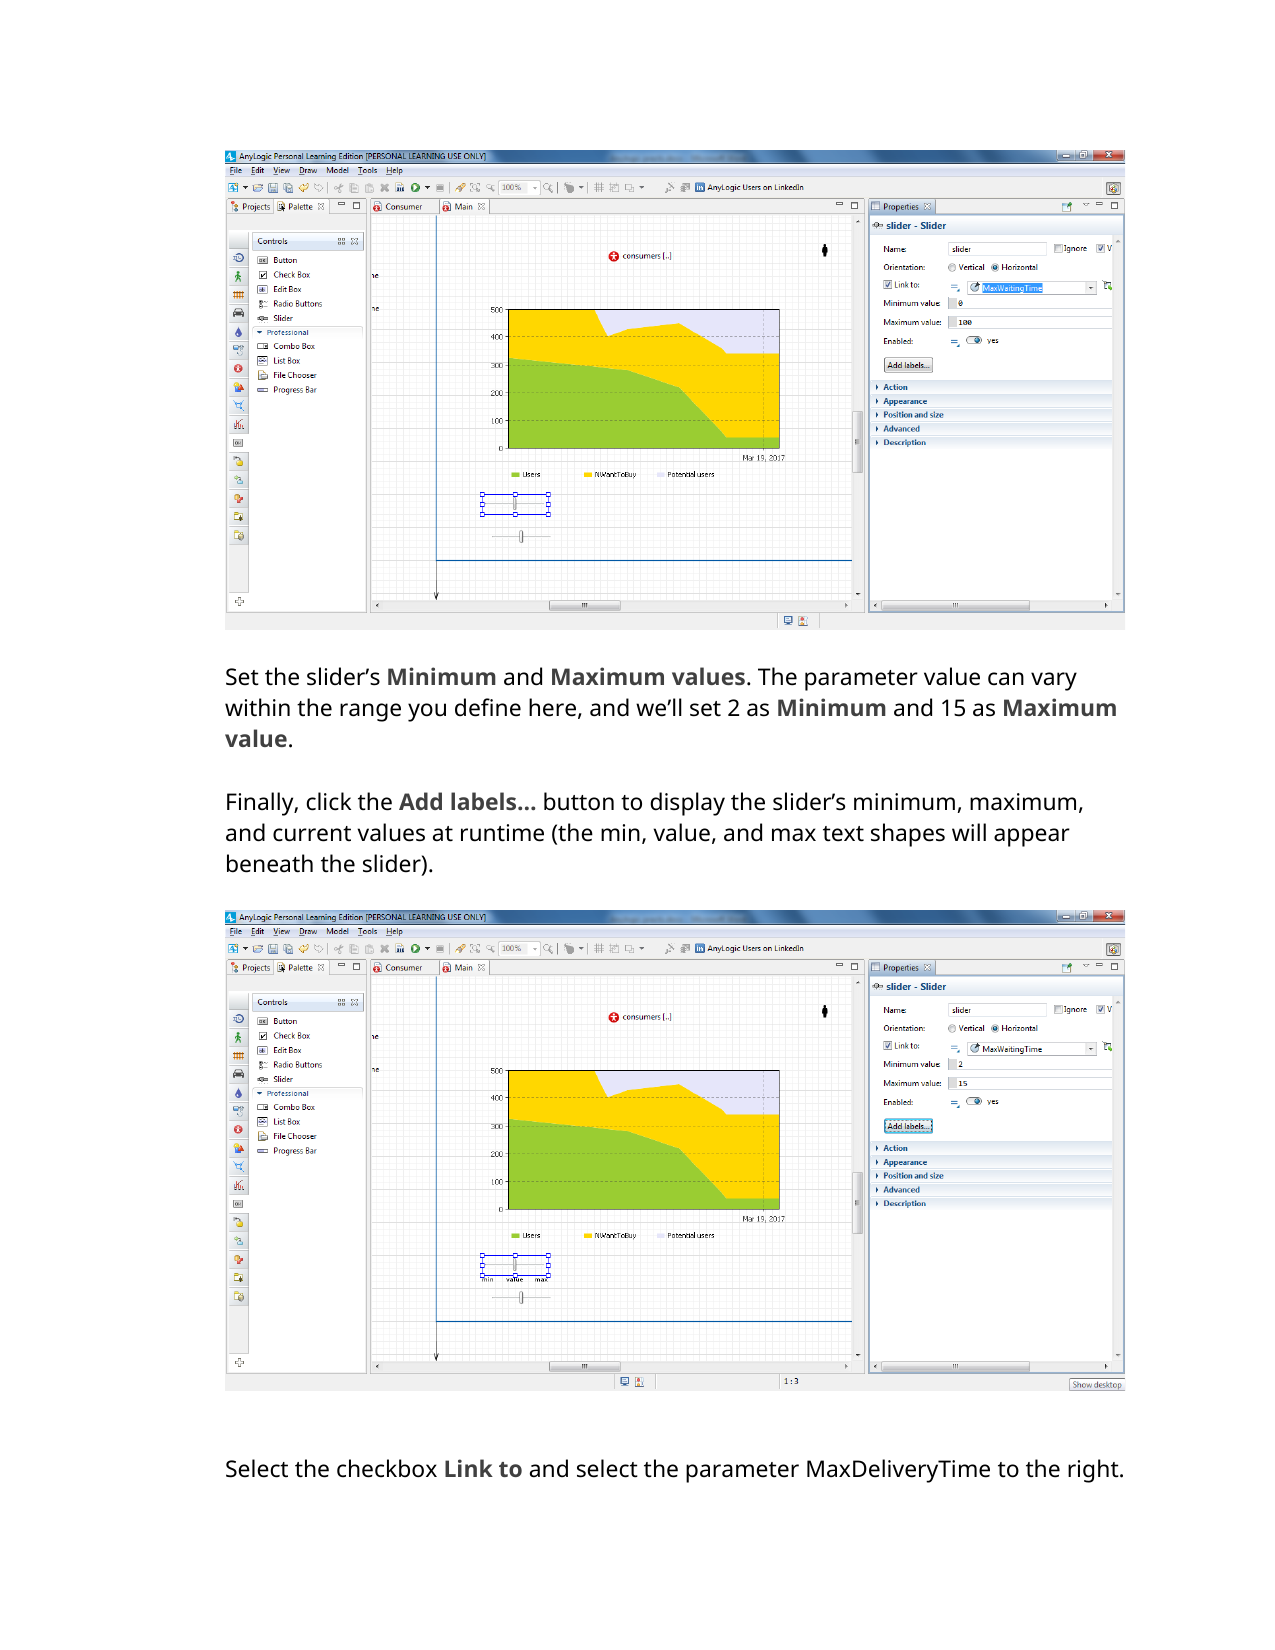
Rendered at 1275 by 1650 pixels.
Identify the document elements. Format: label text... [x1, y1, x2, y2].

text Select the checkbox Link to and select the parameter MaxDeliveryTime to the right. [225, 1453, 1125, 1484]
picture [225, 910, 1125, 1391]
picture [225, 150, 1125, 630]
text Finally, click the Add labels… button to display the slider’s minimum, maximum, and current values at runtime (the min, value, and max text shapes will appear beneath the slider). [225, 786, 1125, 879]
text Set the slider’s Minimum and Maximum values. The parameter value can vary within the range you define here, and we’ll set 2 as Minimum and 15 as Maximum value. [225, 661, 1125, 754]
